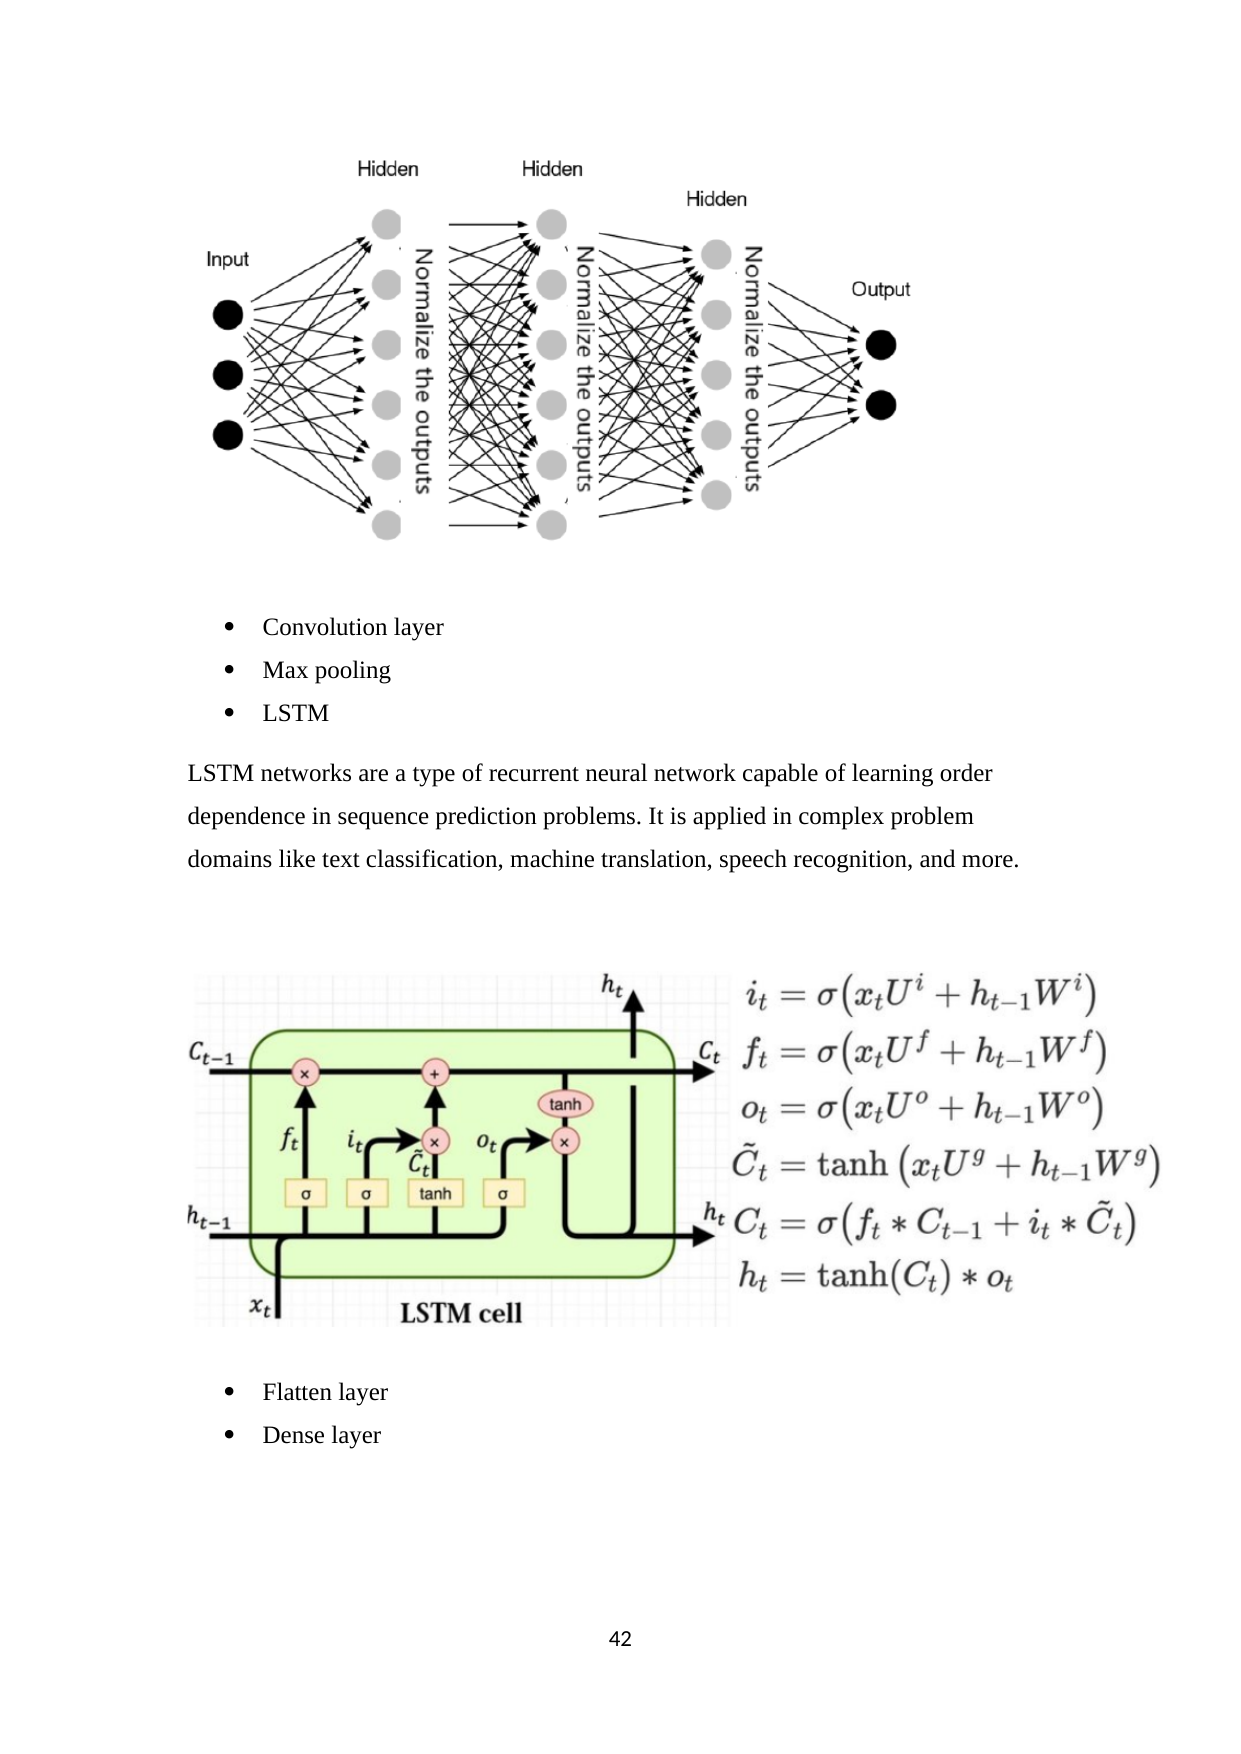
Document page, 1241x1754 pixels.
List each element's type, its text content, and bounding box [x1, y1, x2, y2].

list Max pooling [225, 655, 1053, 683]
list Dense layer [225, 1420, 1053, 1448]
picture [187, 971, 1163, 1327]
list LSTM [225, 698, 1053, 727]
picture [187, 150, 929, 577]
list Flatten layer [225, 1327, 1053, 1405]
text LSTM networks are a type of recurrent neural network capable of learning order dependence in sequence prediction problems. It is applied in complex problem domains like text classification, machine translation, speech recognition, and more. [187, 758, 1053, 873]
list Convolution layer [225, 612, 1053, 640]
